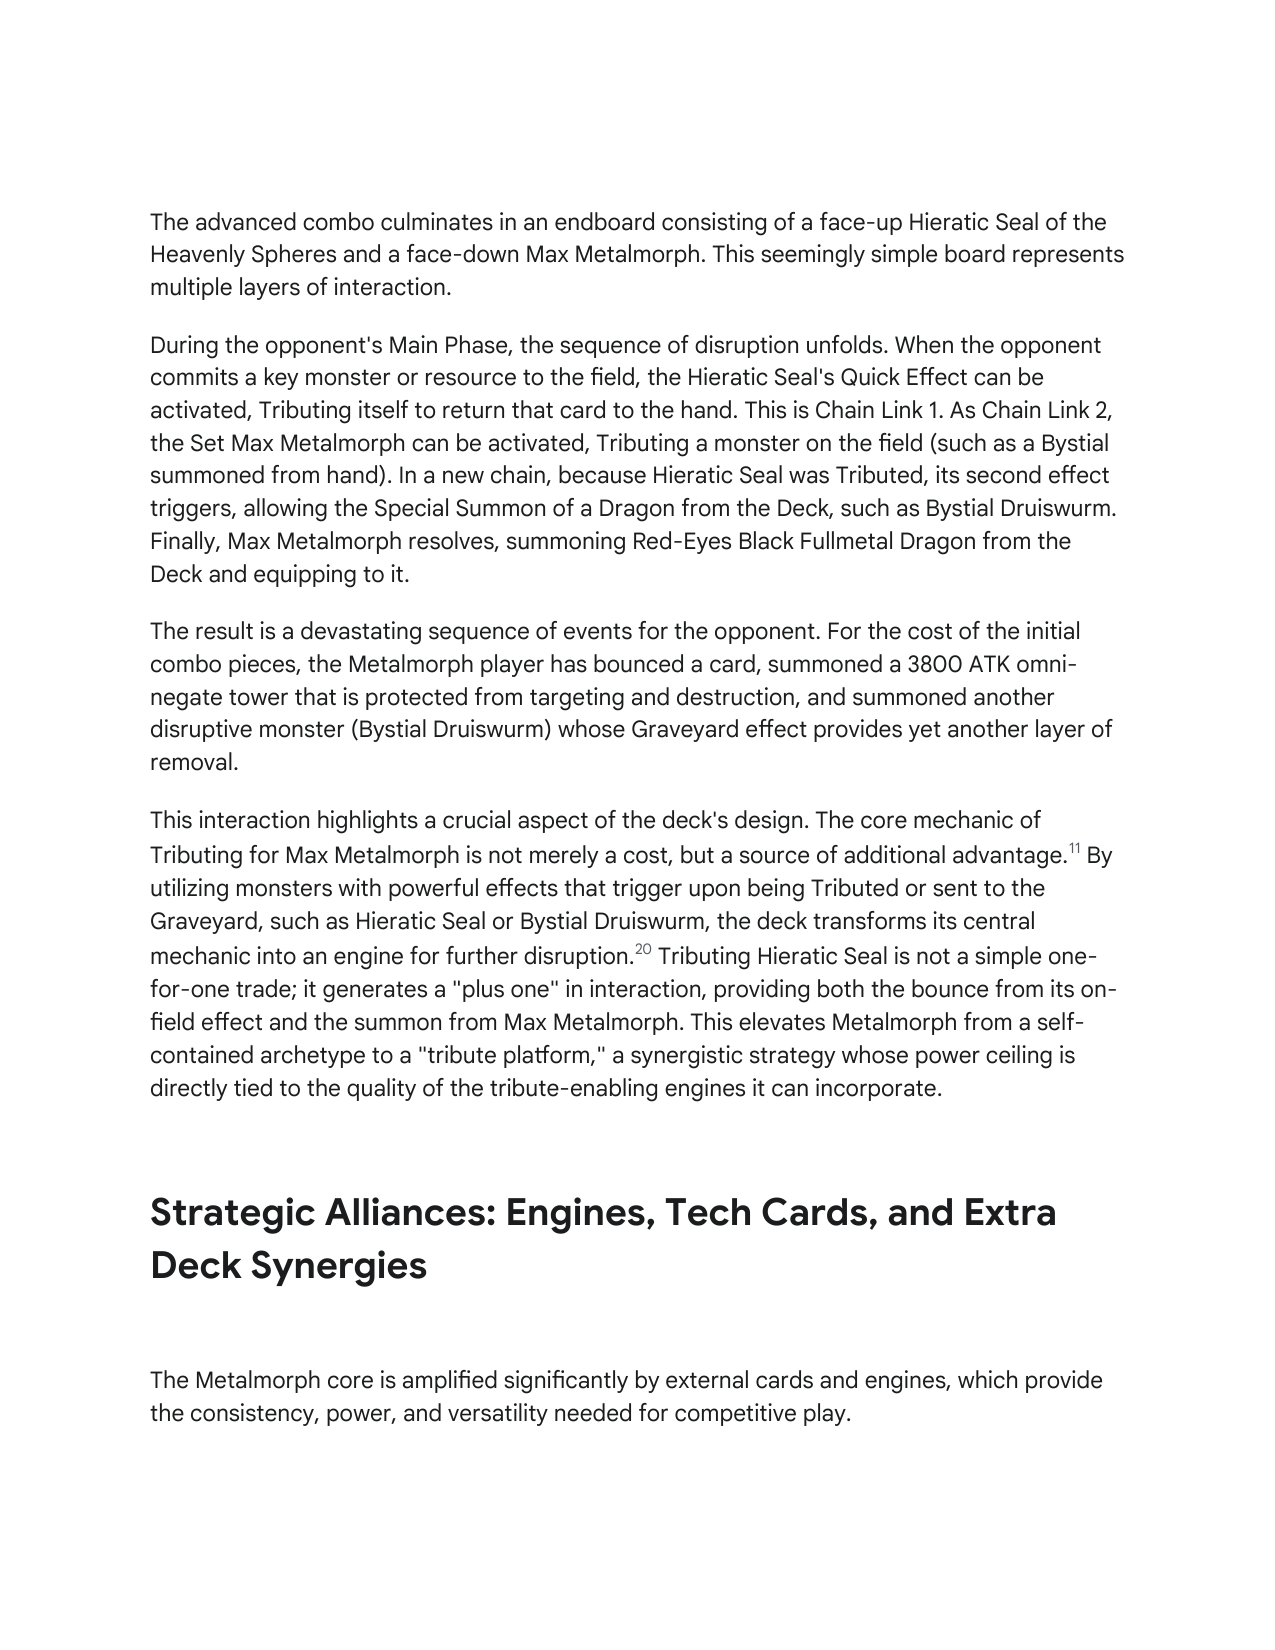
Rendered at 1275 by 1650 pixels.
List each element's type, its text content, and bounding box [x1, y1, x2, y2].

subtitle Strategic Alliances: Engines, Tech Cards, and Extra Deck Synergies [150, 1189, 1125, 1290]
text The Metalmorph core is amplified significantly by external cards and engines, which provide the consistency, power, and versatility needed for competitive play. [150, 1366, 1125, 1428]
text This interaction highlights a crucial aspect of the deck's design. The core mechanic of Tributing for Max Metalmorph is not merely a cost, but a source of additional advantage.11 By utilizing monsters with powerful effects that trigger upon being Tributed or sent to the Graveyard, such as Hieratic Seal or Bystial Druiswurm, the deck transforms its central mechanic into an engine for further disruption.20 Tributing Hieratic Seal is not a simple one-for-one trade; it generates a "plus one" in interaction, providing both the bounce from its on-field effect and the summon from Max Metalmorph. This elevates Metalmorph from a self-contained archetype to a "tribute platform," a synergistic strategy whose power ceiling is directly tied to the quality of the tribute-enabling engines it can incorporate. [150, 806, 1125, 1102]
text The advanced combo culminates in an endboard consisting of a face-up Hieratic Seal of the Heavenly Spheres and a face-down Max Metalmorph. This seemingly simple board represents multiple layers of interaction. [150, 208, 1125, 302]
text The result is a devastating sequence of events for the opponent. For the cost of the initial combo pieces, the Metalmorph player has bounced a card, summoned a 3800 ATK omni-negate tower that is protected from targeting and destruction, and summoned another disruptive monster (Bystial Druiswurm) whose Graveyard effect provides yet another layer of removal. [150, 617, 1125, 777]
text During the opponent's Main Phase, the sequence of disruption unfolds. When the opponent commits a key monster or resource to the field, the Hieratic Seal's Quick Effect can be activated, Tributing itself to return that card to the hand. This is Chain Link 1. As Chain Link 2, the Set Max Metalmorph can be activated, Tributing a monster on the field (such as a Bystial summoned from hand). In a new chain, because Hieratic Seal was Tributed, its second effect triggers, allowing the Special Summon of a Dragon from the Deck, such as Bystial Druiswurm. Finally, Max Metalmorph resolves, summoning Red-Eyes Black Fullmetal Dragon from the Deck and equipping to it. [150, 331, 1125, 588]
